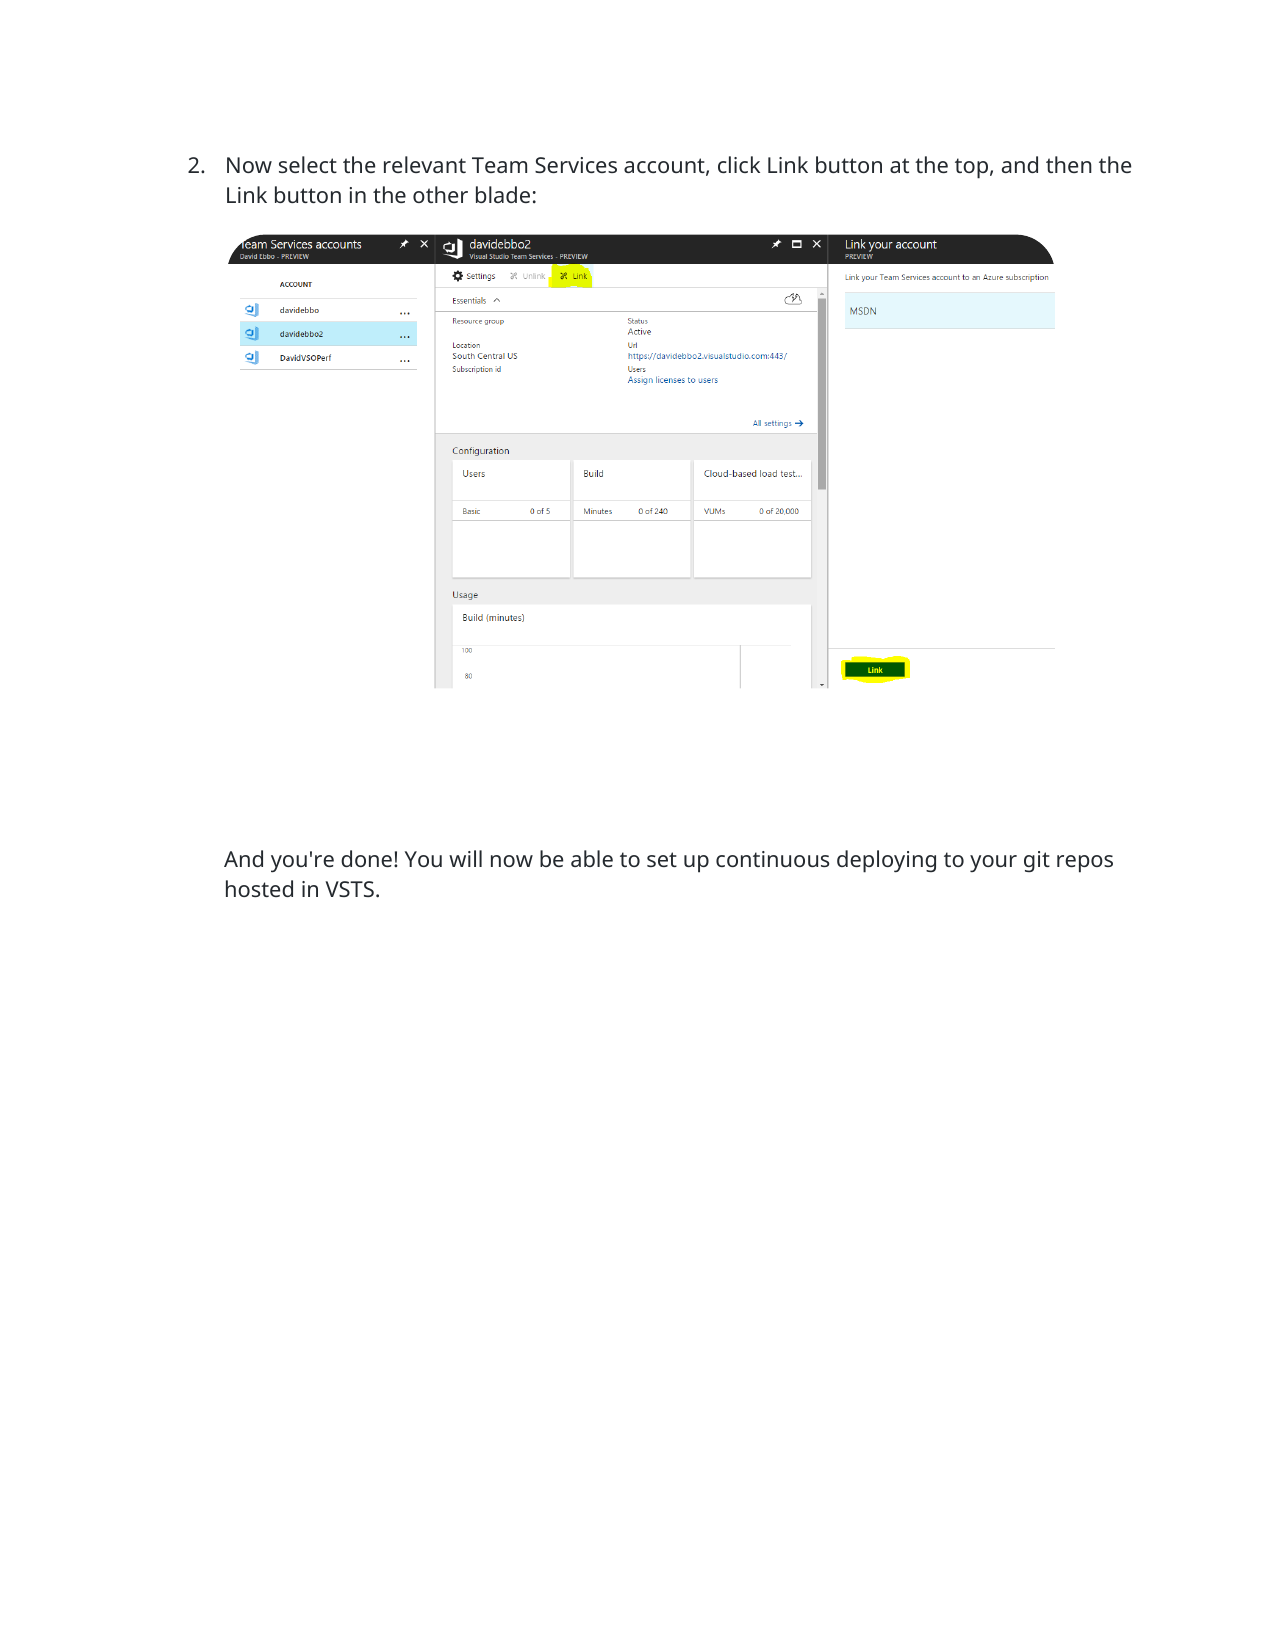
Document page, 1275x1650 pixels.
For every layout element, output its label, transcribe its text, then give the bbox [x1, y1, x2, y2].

text And you're done! You will now be able to set up continuous deploying to your git repos hosted in VSTS. [224, 844, 1154, 904]
picture [226, 234, 1055, 689]
list Now select the relevant Team Services account, click Link button at the top, and then the Link button in the other blade: [187, 150, 1154, 209]
